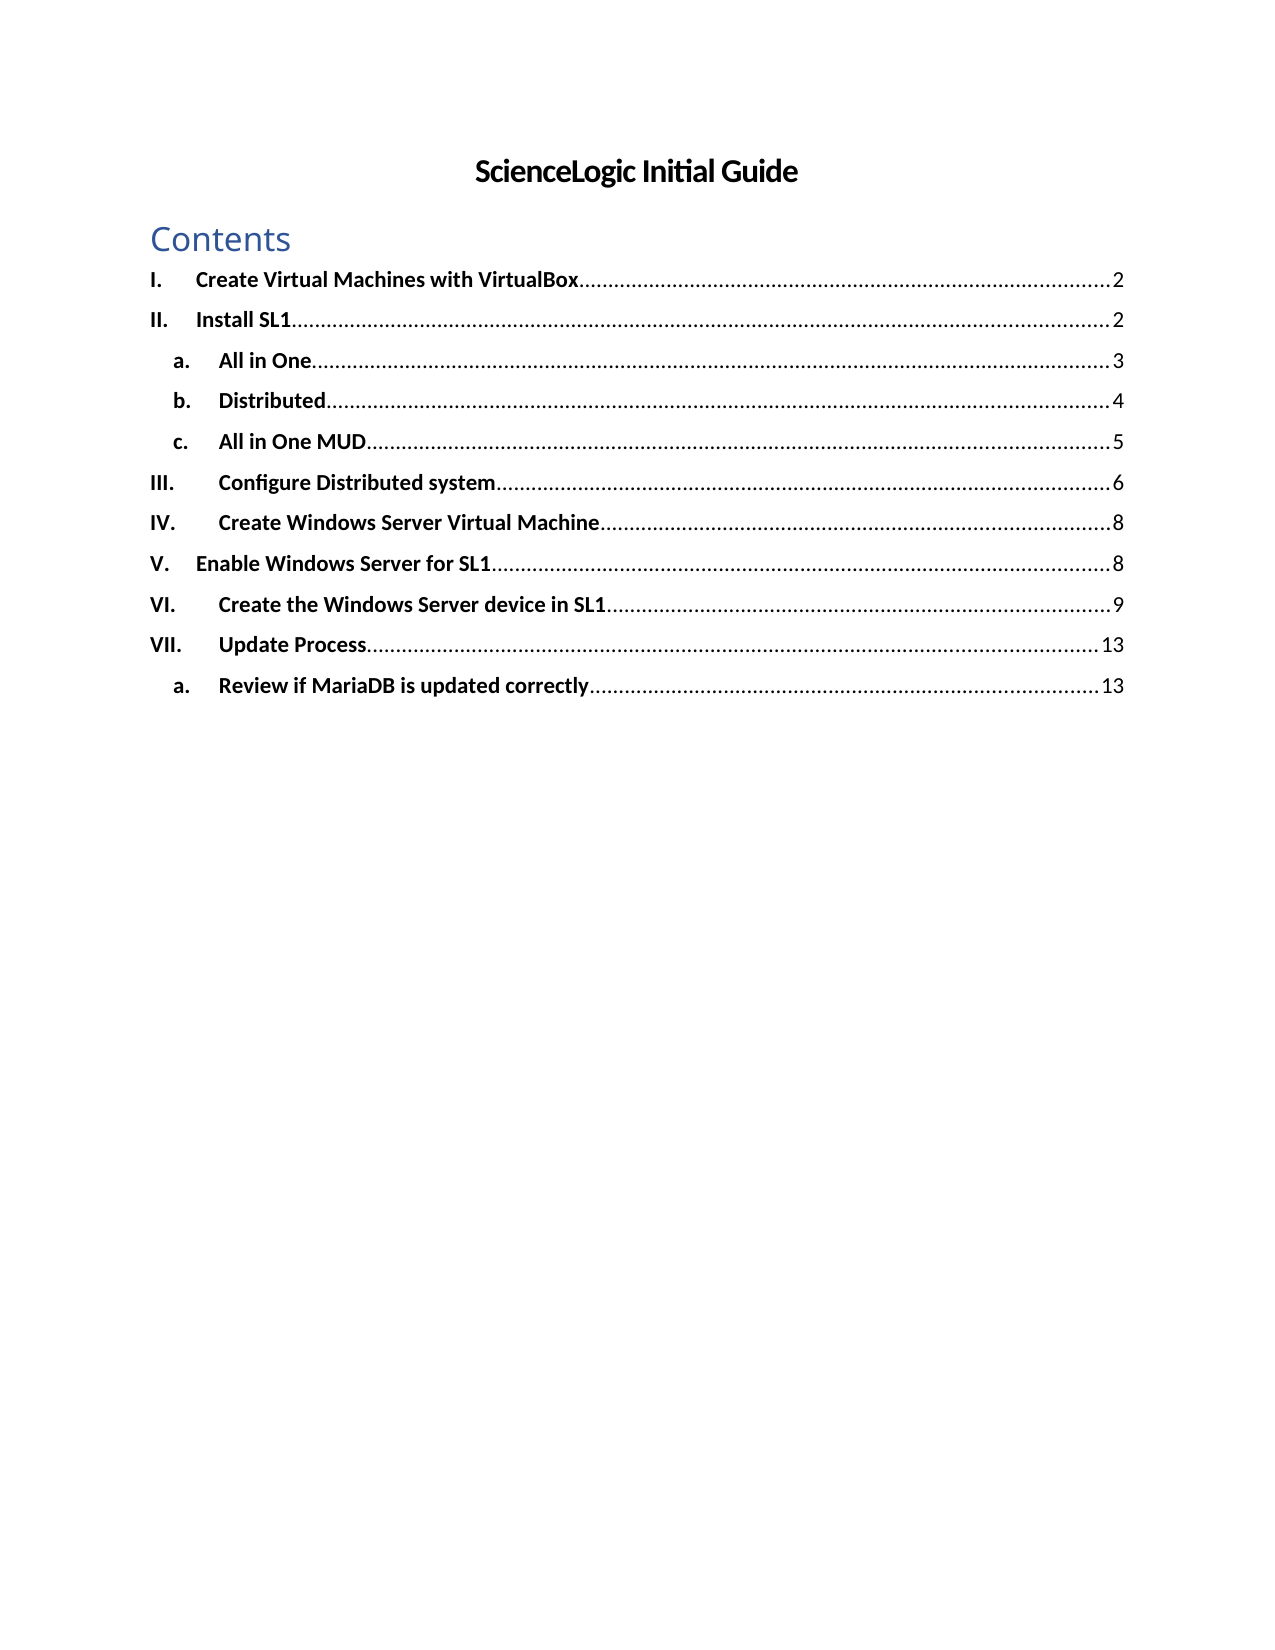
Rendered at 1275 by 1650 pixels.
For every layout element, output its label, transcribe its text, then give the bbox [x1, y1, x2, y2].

title ScienceLogic Initial Guide [150, 150, 1125, 191]
